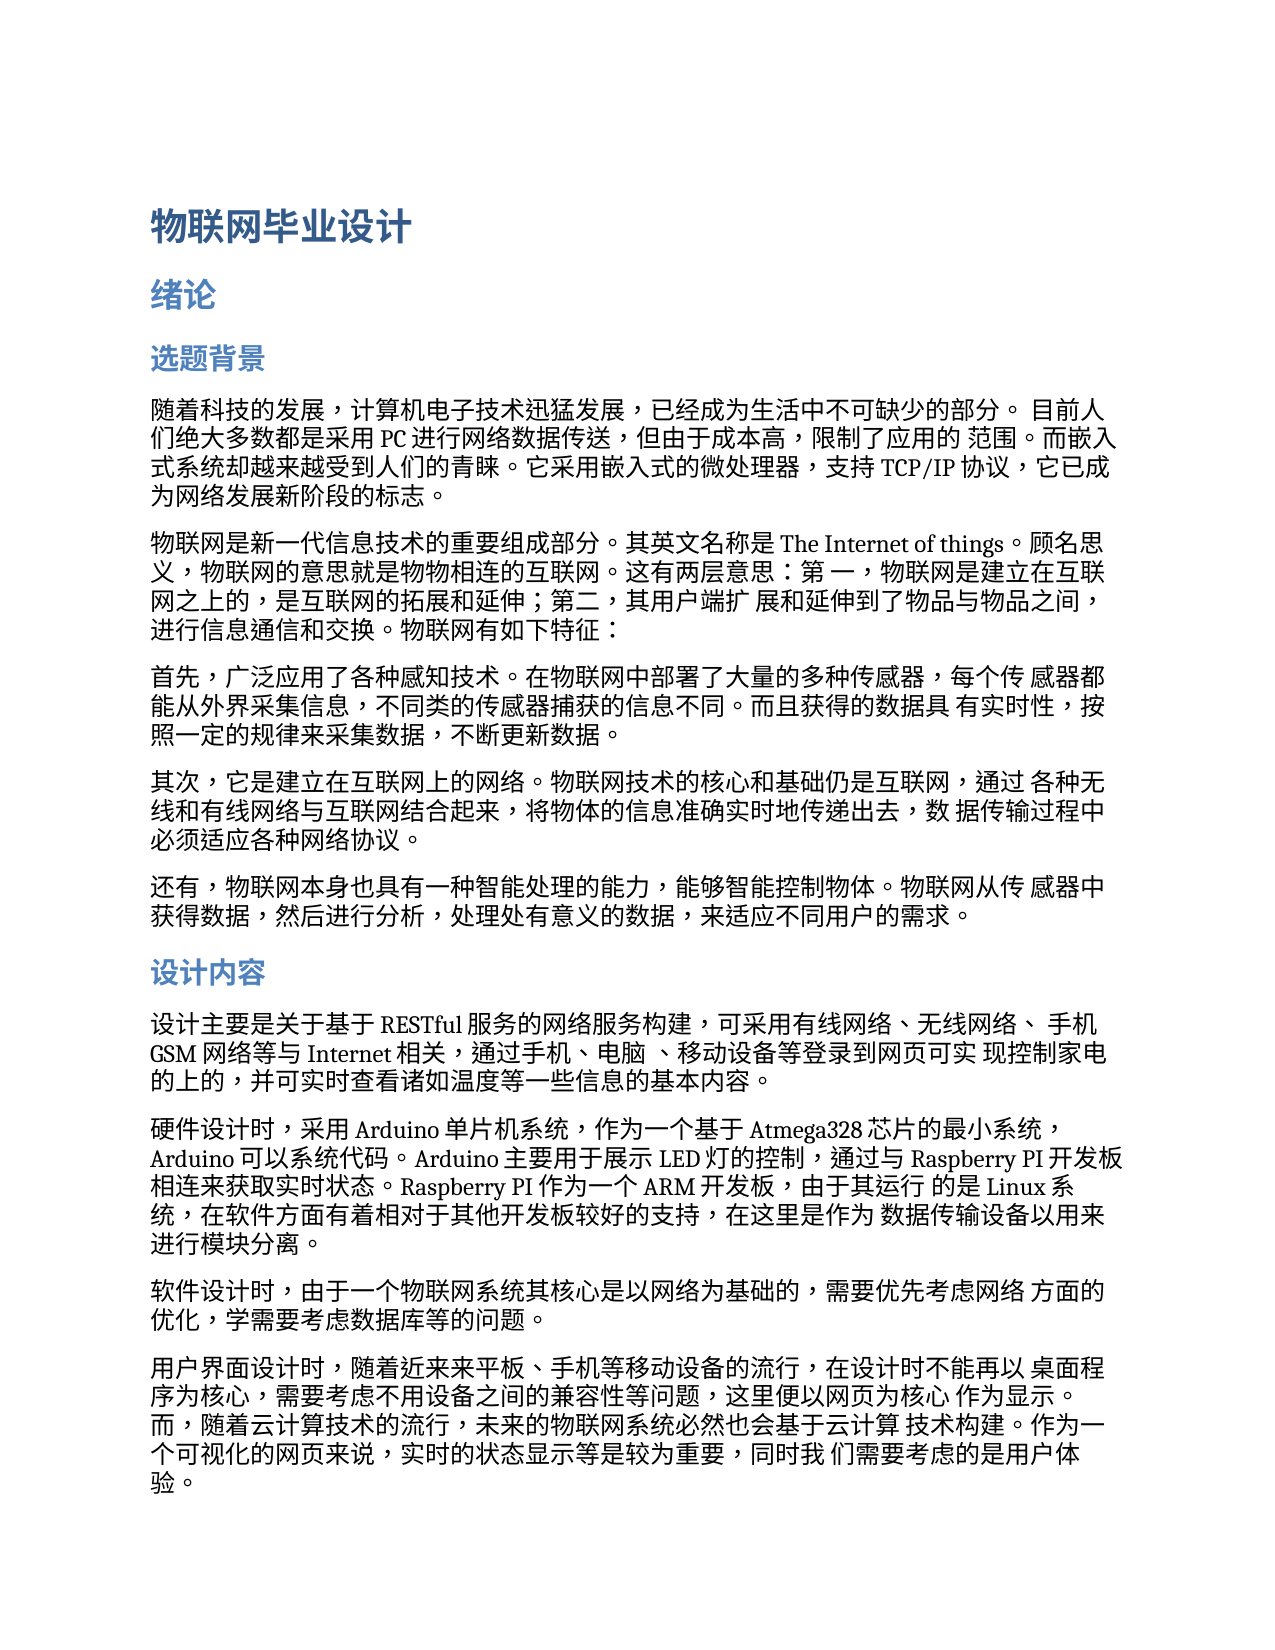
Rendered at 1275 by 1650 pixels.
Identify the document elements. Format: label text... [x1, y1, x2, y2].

subtitle 绪论 [150, 272, 1125, 317]
subtitle 设计内容 [150, 952, 1125, 992]
subtitle 物联网毕业设计 [150, 200, 1125, 251]
text 物联网是新一代信息技术的重要组成部分。其英文名称是The Internet of things。顾名思义，物联网的意思就是物物相连的互联网。这有两层意思：第 一，物联网是建立在互联网之上的，是互联网的拓展和延伸；第二，其用户端扩 展和延伸到了物品与物品之间，进行信息通信和交换。物联网有如下特征： [150, 530, 1125, 645]
subtitle 选题背景 [150, 338, 1125, 378]
text 硬件设计时，采用Arduino单片机系统，作为一个基于Atmega328芯片的最小系统， Arduino可以系统代码。Arduino主要用于展示LED灯的控制，通过与Raspberry PI开发板相连来获取实时状态。Raspberry PI作为一个ARM开发板，由于其运行 的是Linux系统，在软件方面有着相对于其他开发板较好的支持，在这里是作为 数据传输设备以用来进行模块分离。 [150, 1116, 1125, 1259]
text 随着科技的发展，计算机电子技术迅猛发展，已经成为生活中不可缺少的部分。 目前人们绝大多数都是采用PC进行网络数据传送，但由于成本高，限制了应用的 范围。而嵌入式系统却越来越受到人们的青睐。它采用嵌入式的微处理器，支持 TCP/IP协议，它已成为网络发展新阶段的标志。 [150, 397, 1125, 512]
text 用户界面设计时，随着近来来平板、手机等移动设备的流行，在设计时不能再以 桌面程序为核心，需要考虑不用设备之间的兼容性等问题，这里便以网页为核心 作为显示。而，随着云计算技术的流行，未来的物联网系统必然也会基于云计算 技术构建。作为一个可视化的网页来说，实时的状态显示等是较为重要，同时我 们需要考虑的是用户体验。 [150, 1354, 1125, 1498]
text 设计主要是关于基于RESTful服务的网络服务构建，可采用有线网络、无线网络、 手机GSM网络等与Internet相关，通过手机、电脑 、移动设备等登录到网页可实 现控制家电的上的，并可实时查看诸如温度等一些信息的基本内容。 [150, 1011, 1125, 1097]
text 首先，广泛应用了各种感知技术。在物联网中部署了大量的多种传感器，每个传 感器都能从外界采集信息，不同类的传感器捕获的信息不同。而且获得的数据具 有实时性，按照一定的规律来采集数据，不断更新数据。 [150, 664, 1125, 750]
text 其次，它是建立在互联网上的网络。物联网技术的核心和基础仍是互联网，通过 各种无线和有线网络与互联网结合起来，将物体的信息准确实时地传递出去，数 据传输过程中必须适应各种网络协议。 [150, 769, 1125, 855]
text 软件设计时，由于一个物联网系统其核心是以网络为基础的，需要优先考虑网络 方面的优化，学需要考虑数据库等的问题。 [150, 1278, 1125, 1336]
text 还有，物联网本身也具有一种智能处理的能力，能够智能控制物体。物联网从传 感器中获得数据，然后进行分析，处理处有意义的数据，来适应不同用户的需求。 [150, 874, 1125, 932]
